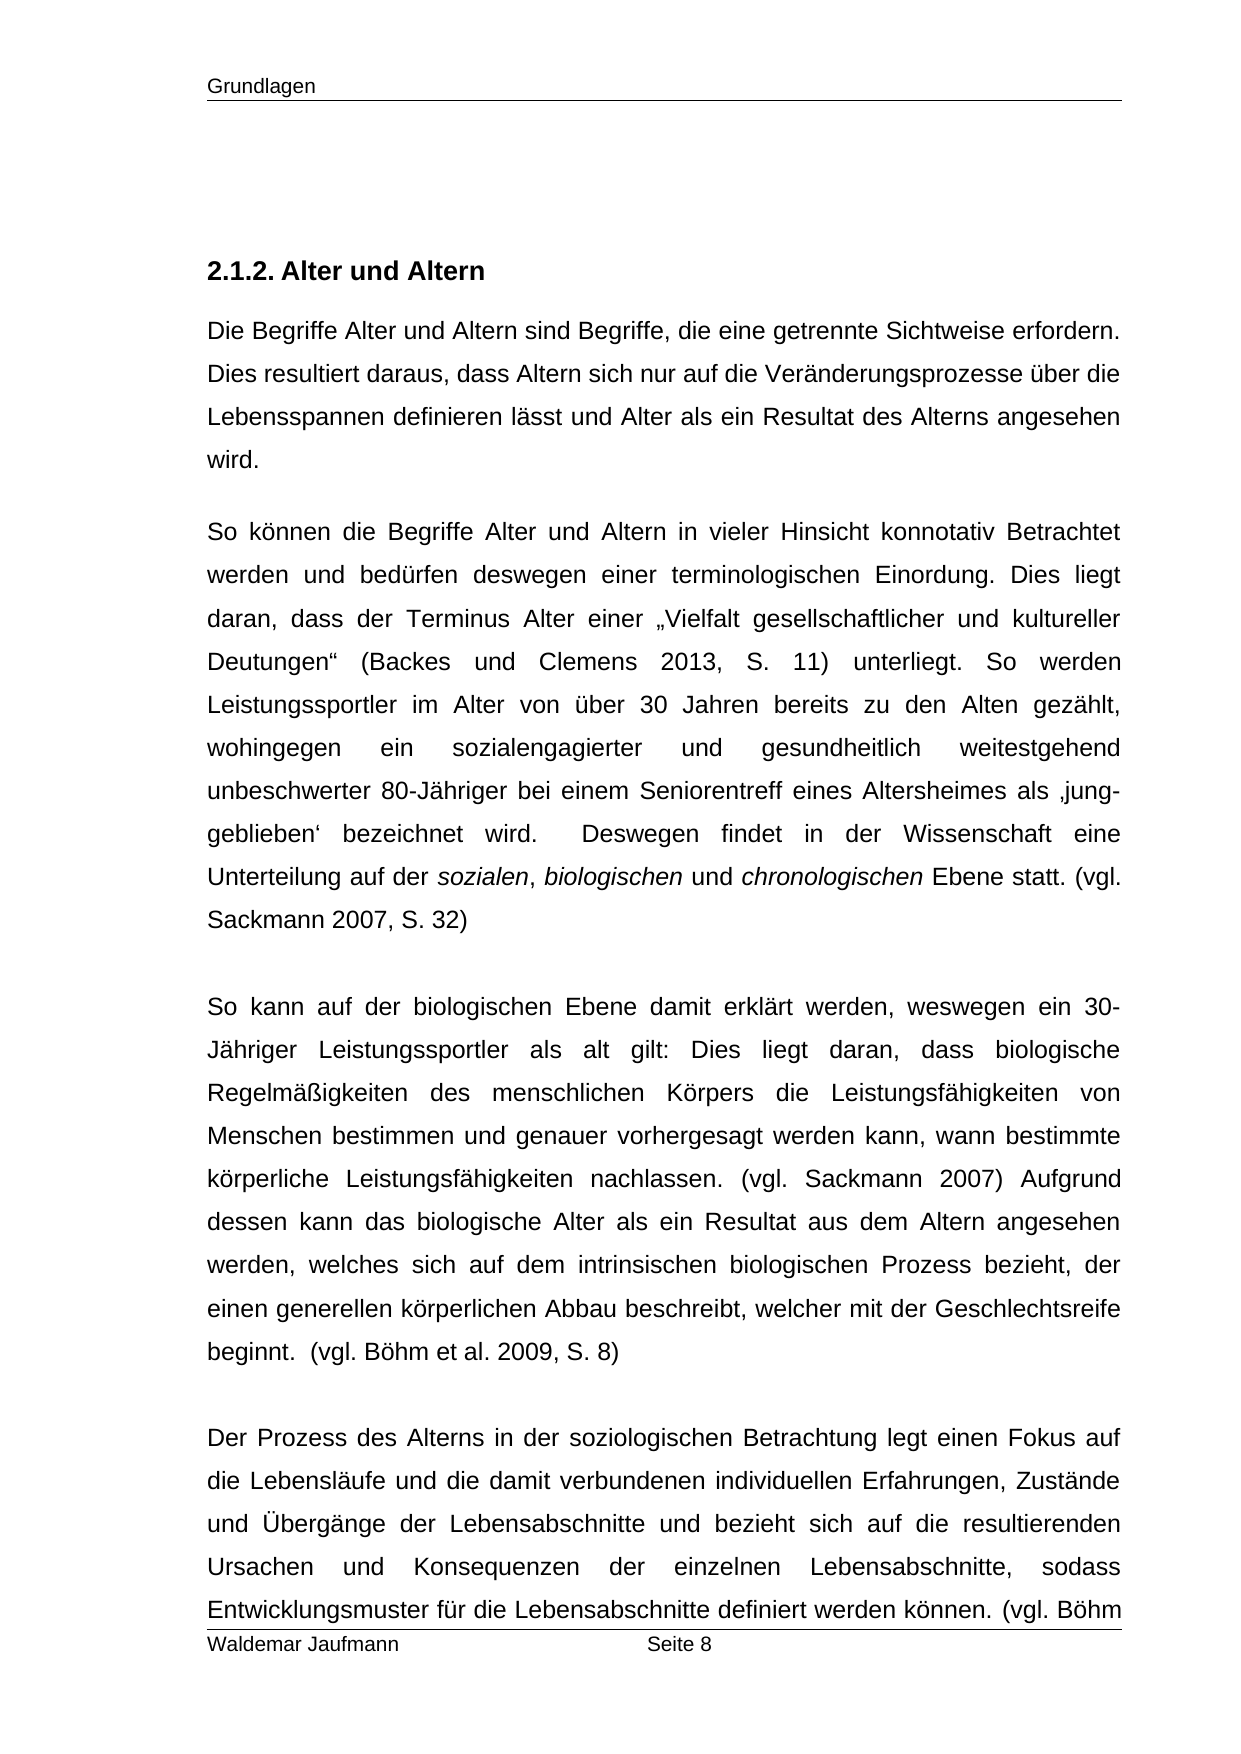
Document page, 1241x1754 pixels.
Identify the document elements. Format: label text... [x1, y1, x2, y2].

text So können die Begriffe Alter und Altern in vieler Hinsicht konnotativ Betrachtet werden und bedürfen deswegen einer terminologischen Einordung. Dies liegt daran, dass der Terminus Alter einer „Vielfalt gesellschaftlicher und kultureller Deutungen“ (Backes und Clemens 2013, S. 11) unterliegt. So werden Leistungssportler im Alter von über 30 Jahren bereits zu den Alten gezählt, wohingegen ein sozialengagierter und gesundheitlich weitestgehend unbeschwerter 80-Jähriger bei einem Seniorentreff eines Altersheimes als ‚jung-geblieben‘ bezeichnet wird. Deswegen findet in der Wissenschaft eine Unterteilung auf der sozialen, biologischen und chronologischen Ebene statt. (vgl. Sackmann 2007, S. 32) [207, 517, 1122, 934]
text So kann auf der biologischen Ebene damit erklärt werden, weswegen ein 30-Jähriger Leistungssportler als alt gilt: Dies liegt daran, dass biologische Regelmäßigkeiten des menschlichen Körpers die Leistungsfähigkeiten von Menschen bestimmen und genauer vorhergesagt werden kann, wann bestimmte körperliche Leistungsfähigkeiten nachlassen. (vgl. Sackmann 2007) Aufgrund dessen kann das biologische Alter als ein Resultat aus dem Altern angesehen werden, welches sich auf dem intrinsischen biologischen Prozess bezieht, der einen generellen körperlichen Abbau beschreibt, welcher mit der Geschlechtsreife beginnt. (vgl. Böhm et al. 2009, S. 8) [207, 992, 1122, 1365]
subtitle Alter und Altern [207, 254, 1122, 287]
text Die Begriffe Alter und Altern sind Begriffe, die eine getrennte Sichtweise erfordern. Dies resultiert daraus, dass Altern sich nur auf die Veränderungsprozesse über die Lebensspannen definieren lässt und Alter als ein Resultat des Alterns angesehen wird. [207, 316, 1122, 474]
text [207, 1423, 1122, 1624]
